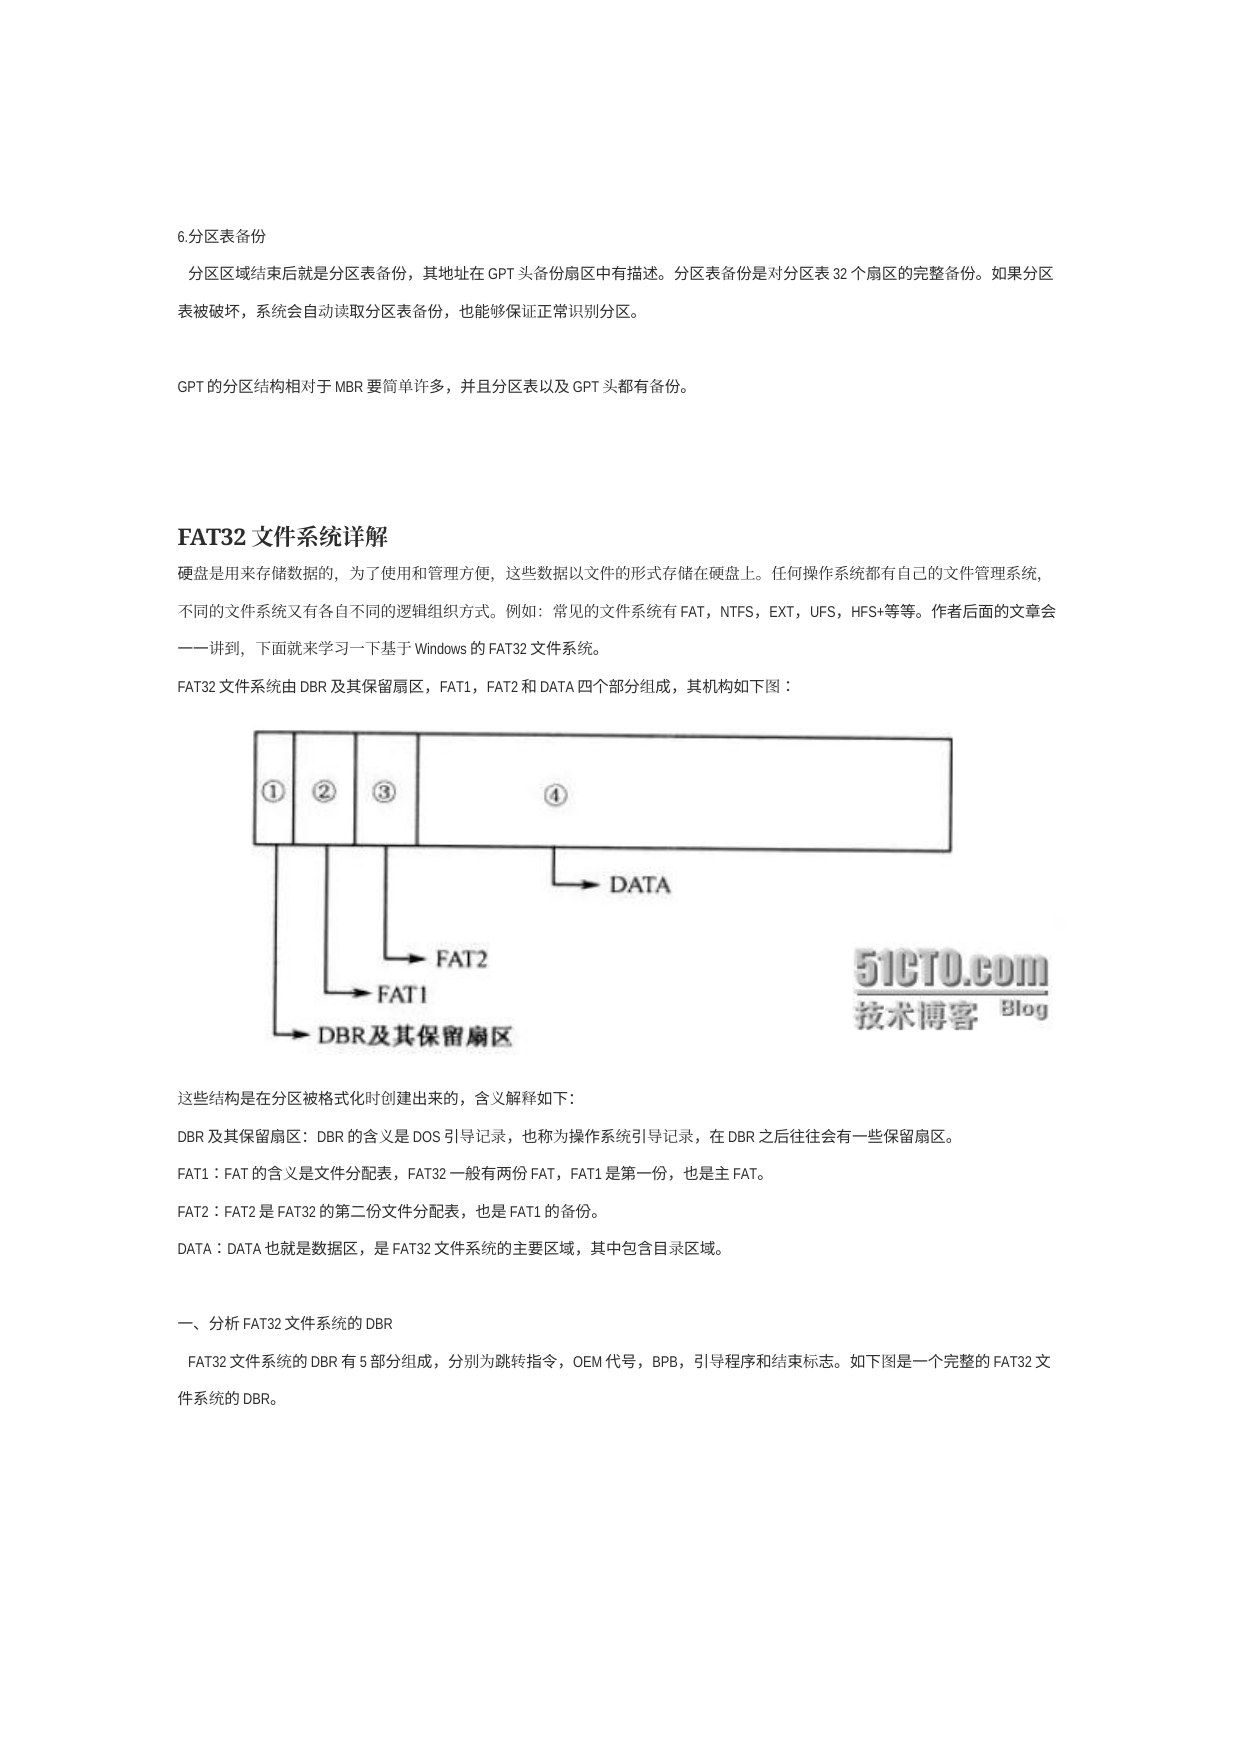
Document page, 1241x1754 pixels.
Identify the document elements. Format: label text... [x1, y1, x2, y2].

text FAT32文件系统由DBR及其保留扇区，FAT1，FAT2和DATA四个部分组成，其机构如下图： [177, 667, 1063, 704]
text FAT32文件系统详解 [177, 517, 1063, 554]
text DATA：DATA也就是数据区，是FAT32文件系统的主要区域，其中包含目录区域。 [177, 1229, 1063, 1267]
text FAT1：FAT的含义是文件分配表，FAT32一般有两份FAT，FAT1是第一份，也是主FAT。 [177, 1154, 1063, 1192]
text 这些结构是在分区被格式化时创建出来的，含义解释如下： [177, 1079, 1063, 1117]
text DBR及其保留扇区：DBR的含义是DOS引导记录，也称为操作系统引导记录，在DBR之后往往会有一些保留扇区。 [177, 1117, 1063, 1154]
text 分区区域结束后就是分区表备份，其地址在GPT头备份扇区中有描述。分区表备份是对分区表32个扇区的完整备份。如果分区表被破坏，系统会自动读取分区表备份，也能够保证正常识别分区。 [177, 254, 1063, 329]
text FAT32文件系统的DBR有5部分组成，分别为跳转指令，OEM代号，BPB，引导程序和结束标志。如下图是一个完整的FAT32文件系统的DBR。 [177, 1342, 1063, 1417]
text 6.分区表备份 [177, 217, 1063, 254]
text FAT2：FAT2是FAT32的第二份文件分配表，也是FAT1的备份。 [177, 1192, 1063, 1229]
picture [177, 704, 1078, 1060]
text GPT的分区结构相对于MBR要简单许多，并且分区表以及GPT头都有备份。 [177, 367, 1063, 404]
text 硬盘是用来存储数据的，为了使用和管理方便，这些数据以文件的形式存储在硬盘上。任何操作系统都有自己的文件管理系统，不同的文件系统又有各自不同的逻辑组织方式。例如：常见的文件系统有FAT，NTFS，EXT，UFS，HFS+等等。作者后面的文章会一一讲到，下面就来学习一下基于Windows的FAT32文件系统。 [177, 554, 1063, 667]
text 一、分析FAT32文件系统的DBR [177, 1304, 1063, 1342]
